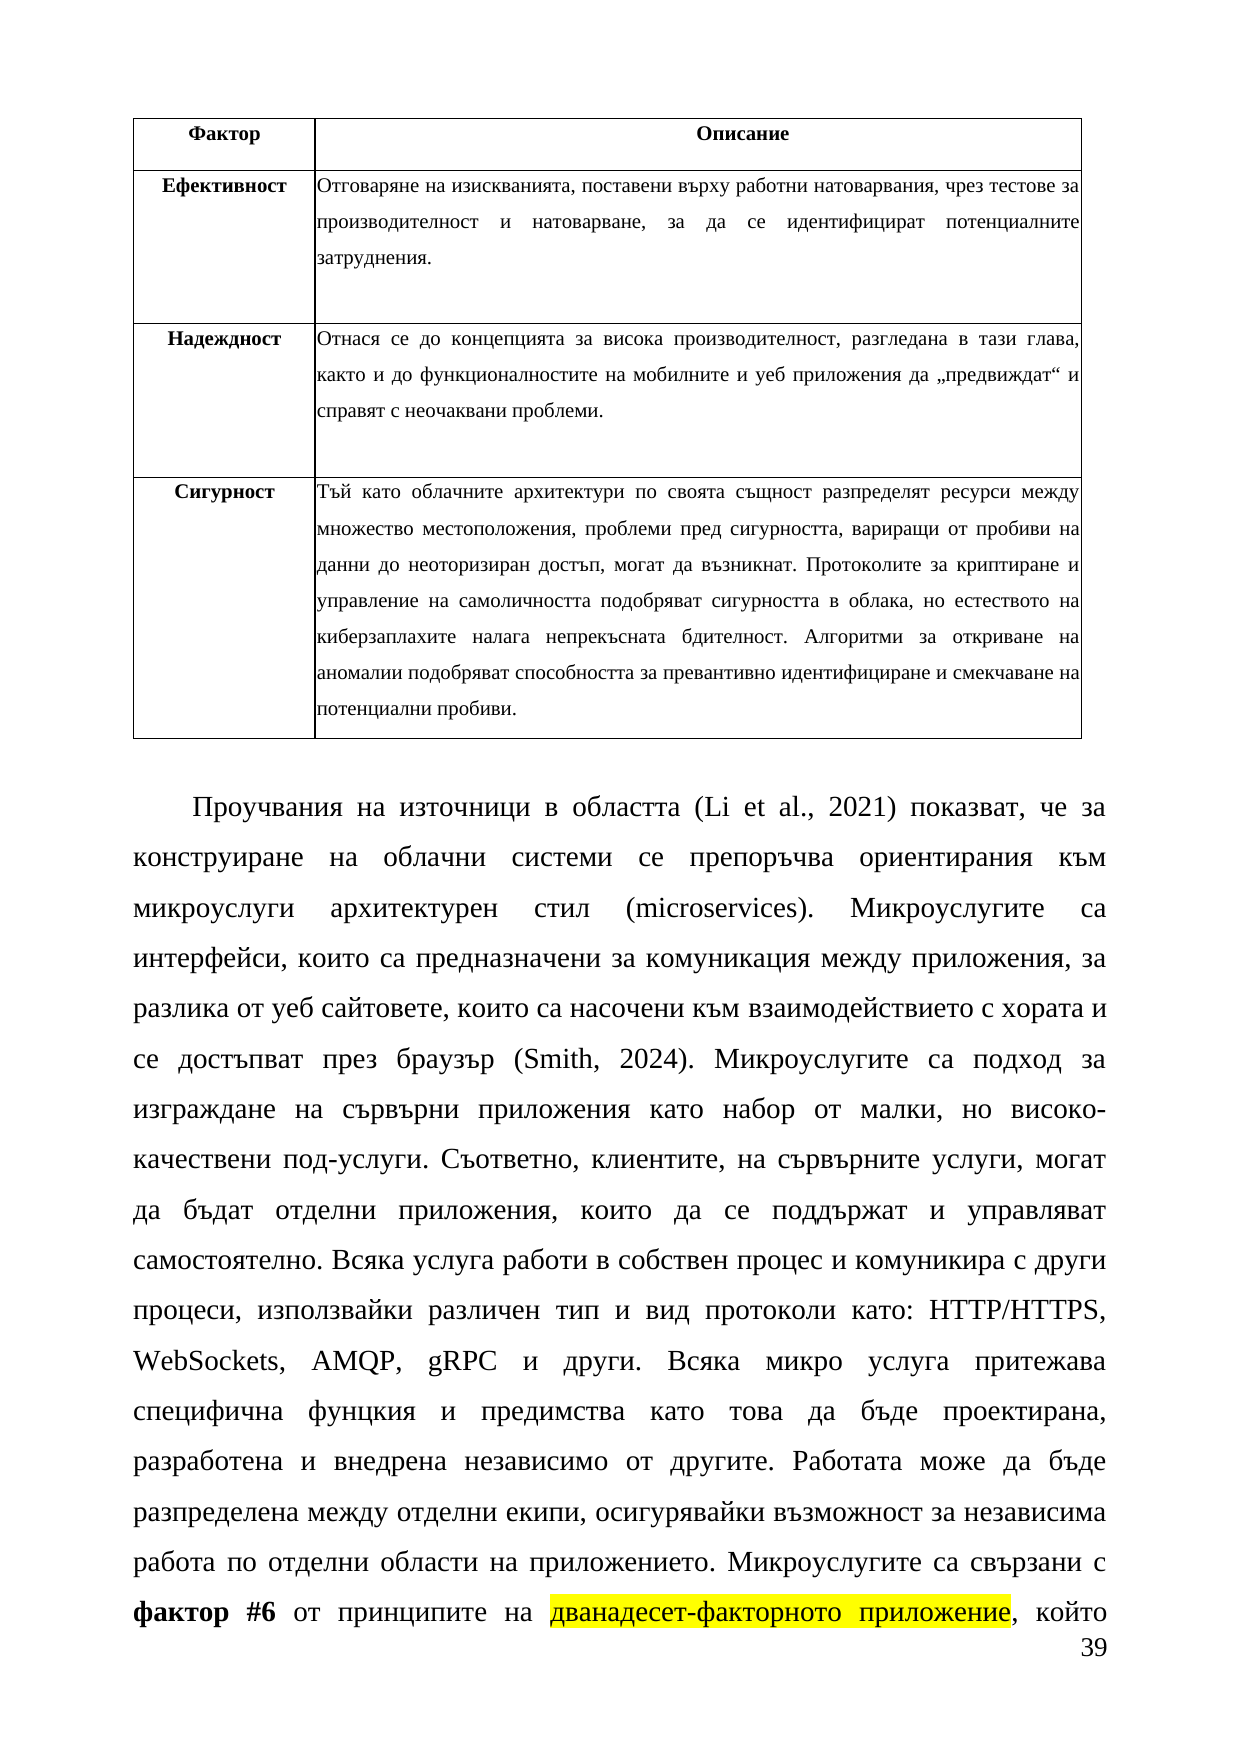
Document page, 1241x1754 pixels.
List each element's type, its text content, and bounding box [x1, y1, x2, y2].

table_cell Тъй като облачните архитектури по своята същност разпределят ресурси между множество местоположения, проблеми пред сигурността, вариращи от пробиви на данни до неоторизиран достъп, могат да възникнат. Протоколите за криптиране и управление на самоличността подобряват сигурността в облака, но естеството на киберзаплахите налага непрекъсната бдителност. Алгоритми за откриване на аномалии подобряват способността за превантивно идентифициране и смекчаване на потенциални пробиви. [316, 478, 1081, 738]
table_header Описание [316, 119, 1081, 170]
table_cell Сигурност [134, 478, 314, 738]
table_cell Отнася се до концепцията за висока производителност, разгледана в тази глава, както и до функционалностите на мобилните и уеб приложения да „предвиждат“ и справят с неочаквани проблеми. [316, 324, 1081, 477]
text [133, 789, 1107, 1628]
table_cell Надеждност [134, 324, 314, 477]
table_cell Ефективност [134, 171, 314, 323]
table_header Фактор [134, 119, 314, 170]
table_cell Отговаряне на изискванията, поставени върху работни натоварвания, чрез тестове за производителност и натоварване, за да се идентифицират потенциалните затруднения. [316, 171, 1081, 323]
